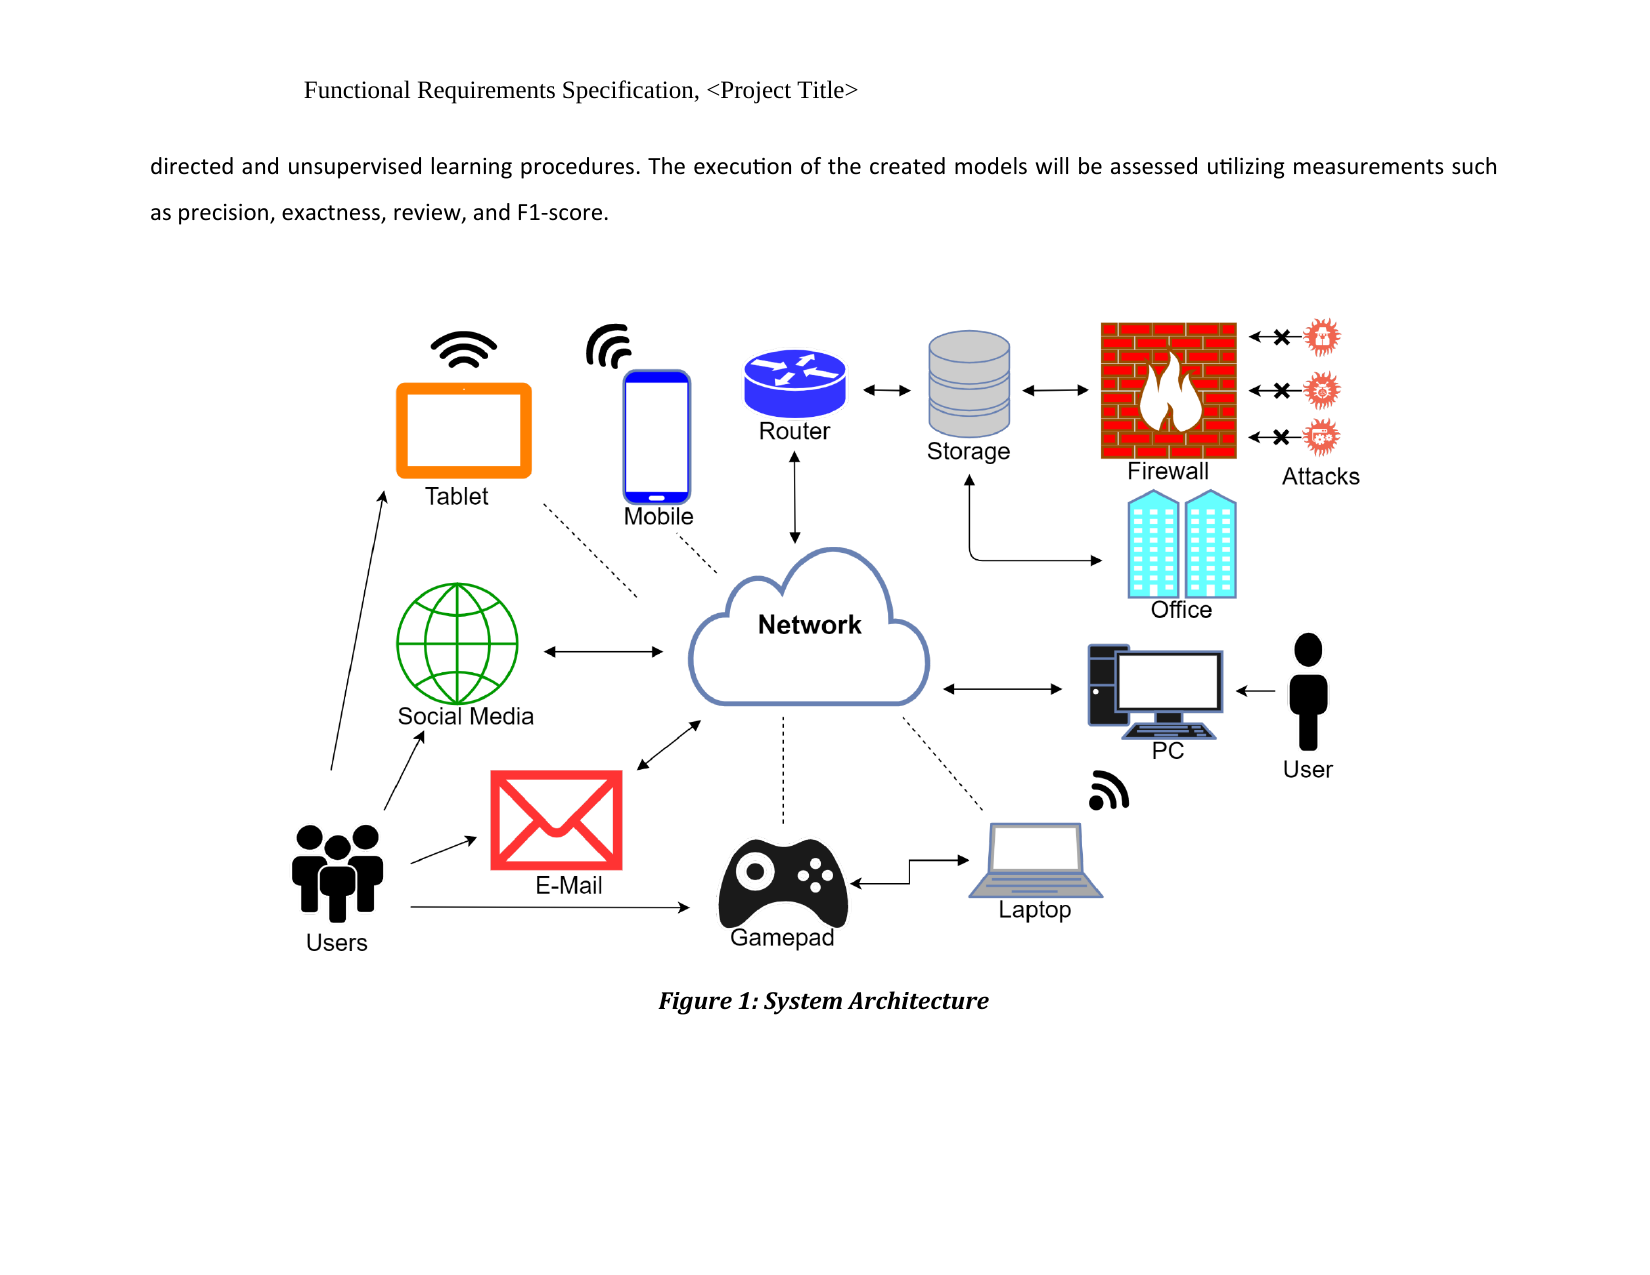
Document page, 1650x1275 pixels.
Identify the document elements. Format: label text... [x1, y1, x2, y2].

text Figure 1: System Architecture [150, 986, 1500, 1015]
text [150, 181, 1500, 226]
picture [282, 310, 1368, 962]
